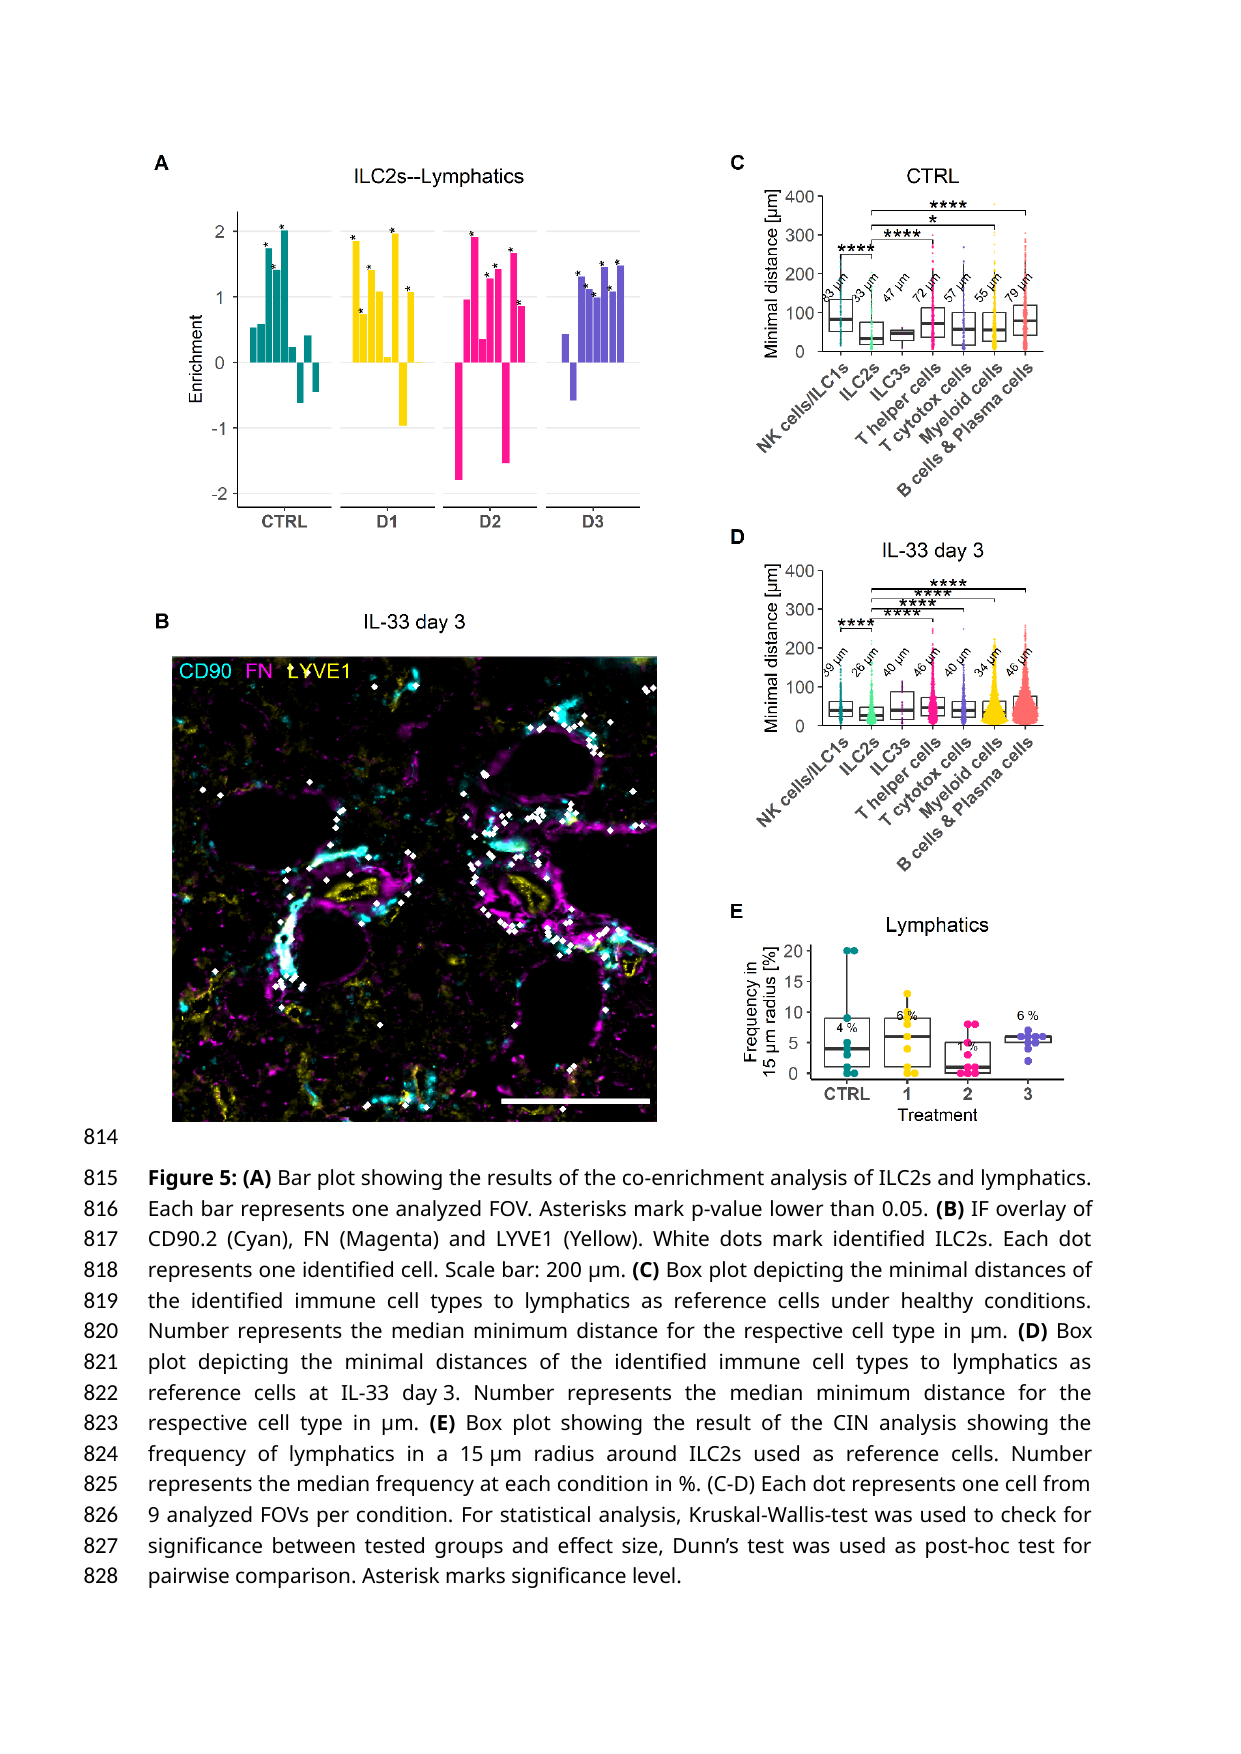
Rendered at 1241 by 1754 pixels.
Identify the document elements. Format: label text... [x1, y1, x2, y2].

text Figure 5: (A) Bar plot showing the results of the co-enrichment analysis of ILC2s and lymphatics. Each bar represents one analyzed FOV. Asterisks mark p-value lower than 0.05. (B) IF overlay of CD90.2 (Cyan), FN (Magenta) and LYVE1 (Yellow). White dots mark identified ILC2s. Each dot represents one identified cell. Scale bar: 200 µm. (C) Box plot depicting the minimal distances of the identified immune cell types to lymphatics as reference cells under healthy conditions. Number represents the median minimum distance for the respective cell type in µm. (D) Box plot depicting the minimal distances of the identified immune cell types to lymphatics as reference cells at IL-33 day 3. Number represents the median minimum distance for the respective cell type in µm. (E) Box plot showing the result of the CIN analysis showing the frequency of lymphatics in a 15 µm radius around ILC2s used as reference cells. Number represents the median frequency at each condition in %. (C-D) Each dot represents one cell from 9 analyzed FOVs per condition. For statistical analysis, Kruskal-Wallis-test was used to check for significance between tested groups and effect size, Dunn’s test was used as post-hoc test for pairwise comparison. Asterisk marks significance level. [148, 1163, 1093, 1590]
picture [147, 147, 1093, 1145]
